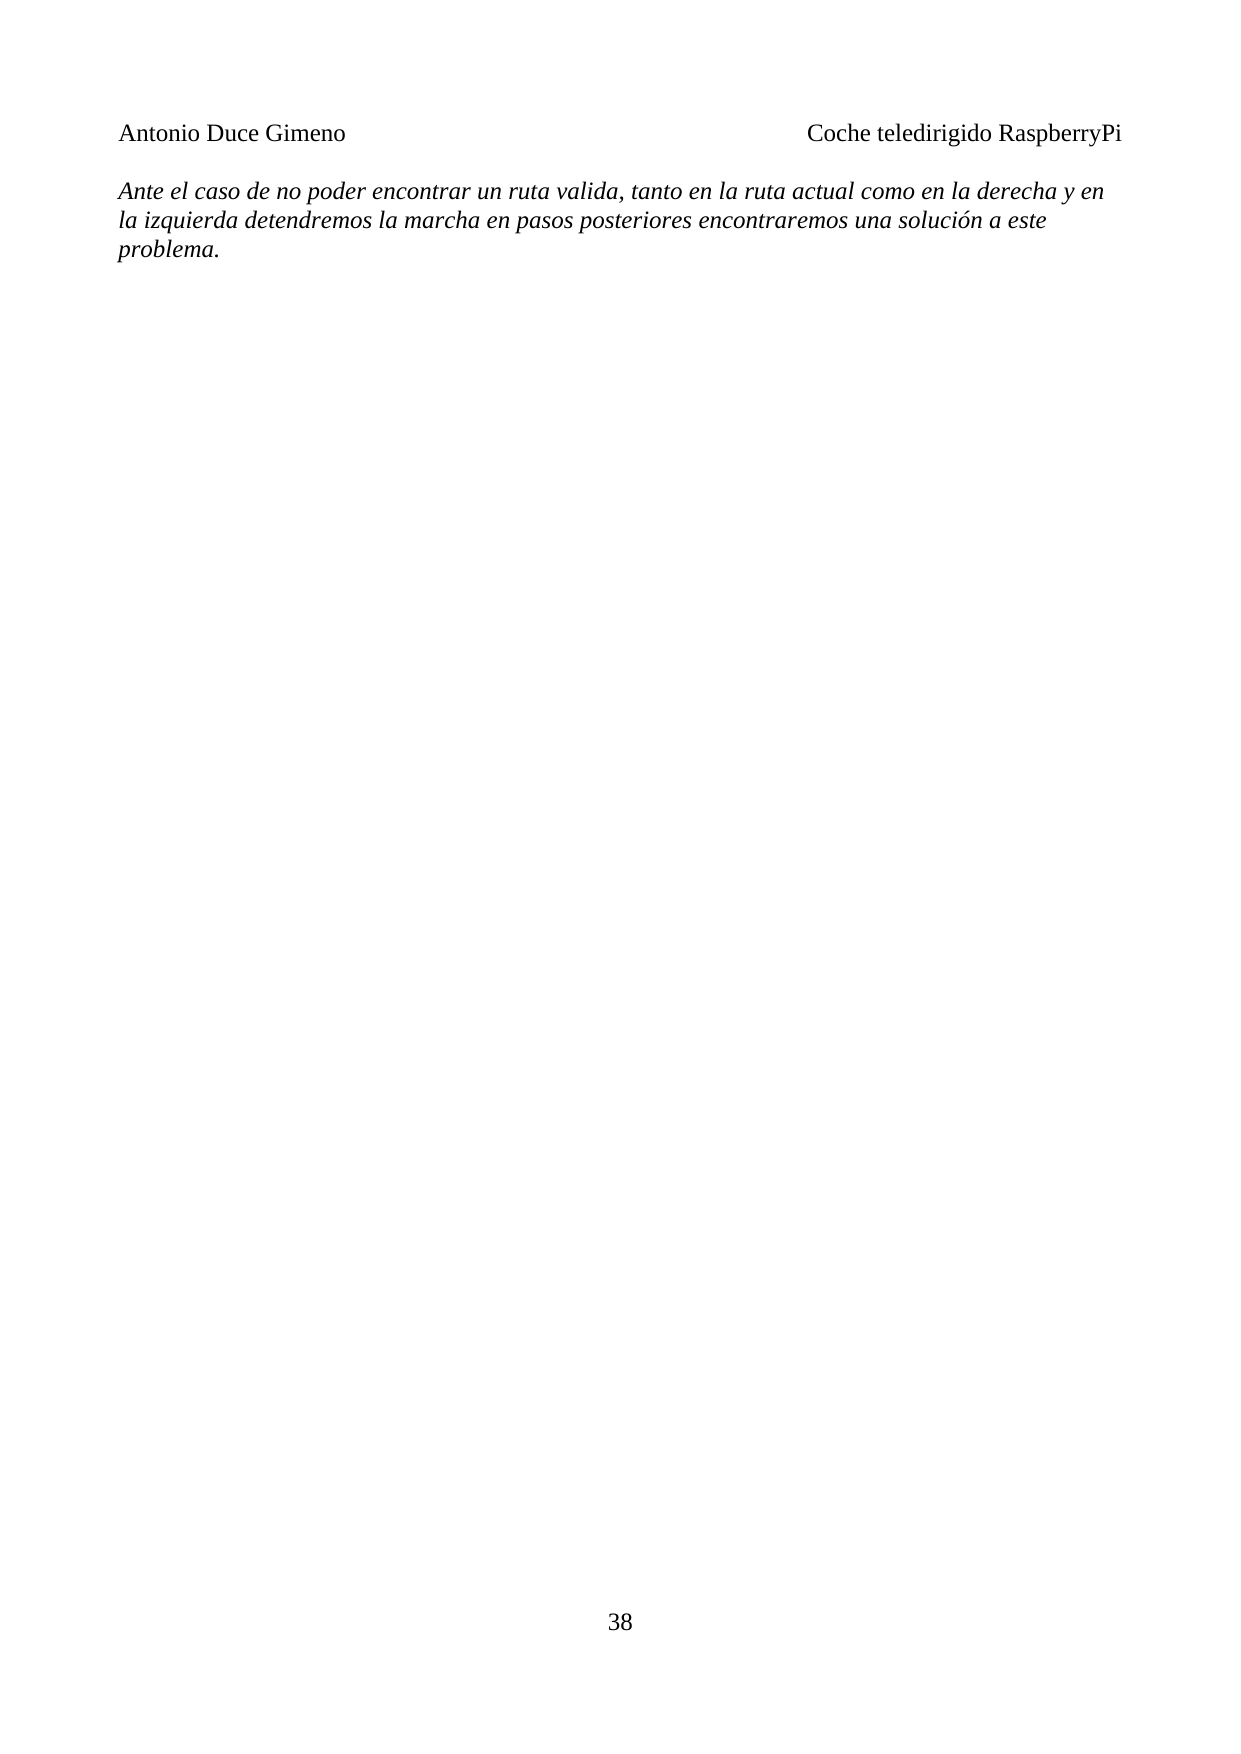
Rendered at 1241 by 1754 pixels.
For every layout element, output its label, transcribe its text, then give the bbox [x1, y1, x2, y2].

text Ante el caso de no poder encontrar un ruta valida, tanto en la ruta actual como en la derecha y en la izquierda detendremos la marcha en pasos posteriores encontraremos una solución a este problema. [118, 176, 1122, 263]
